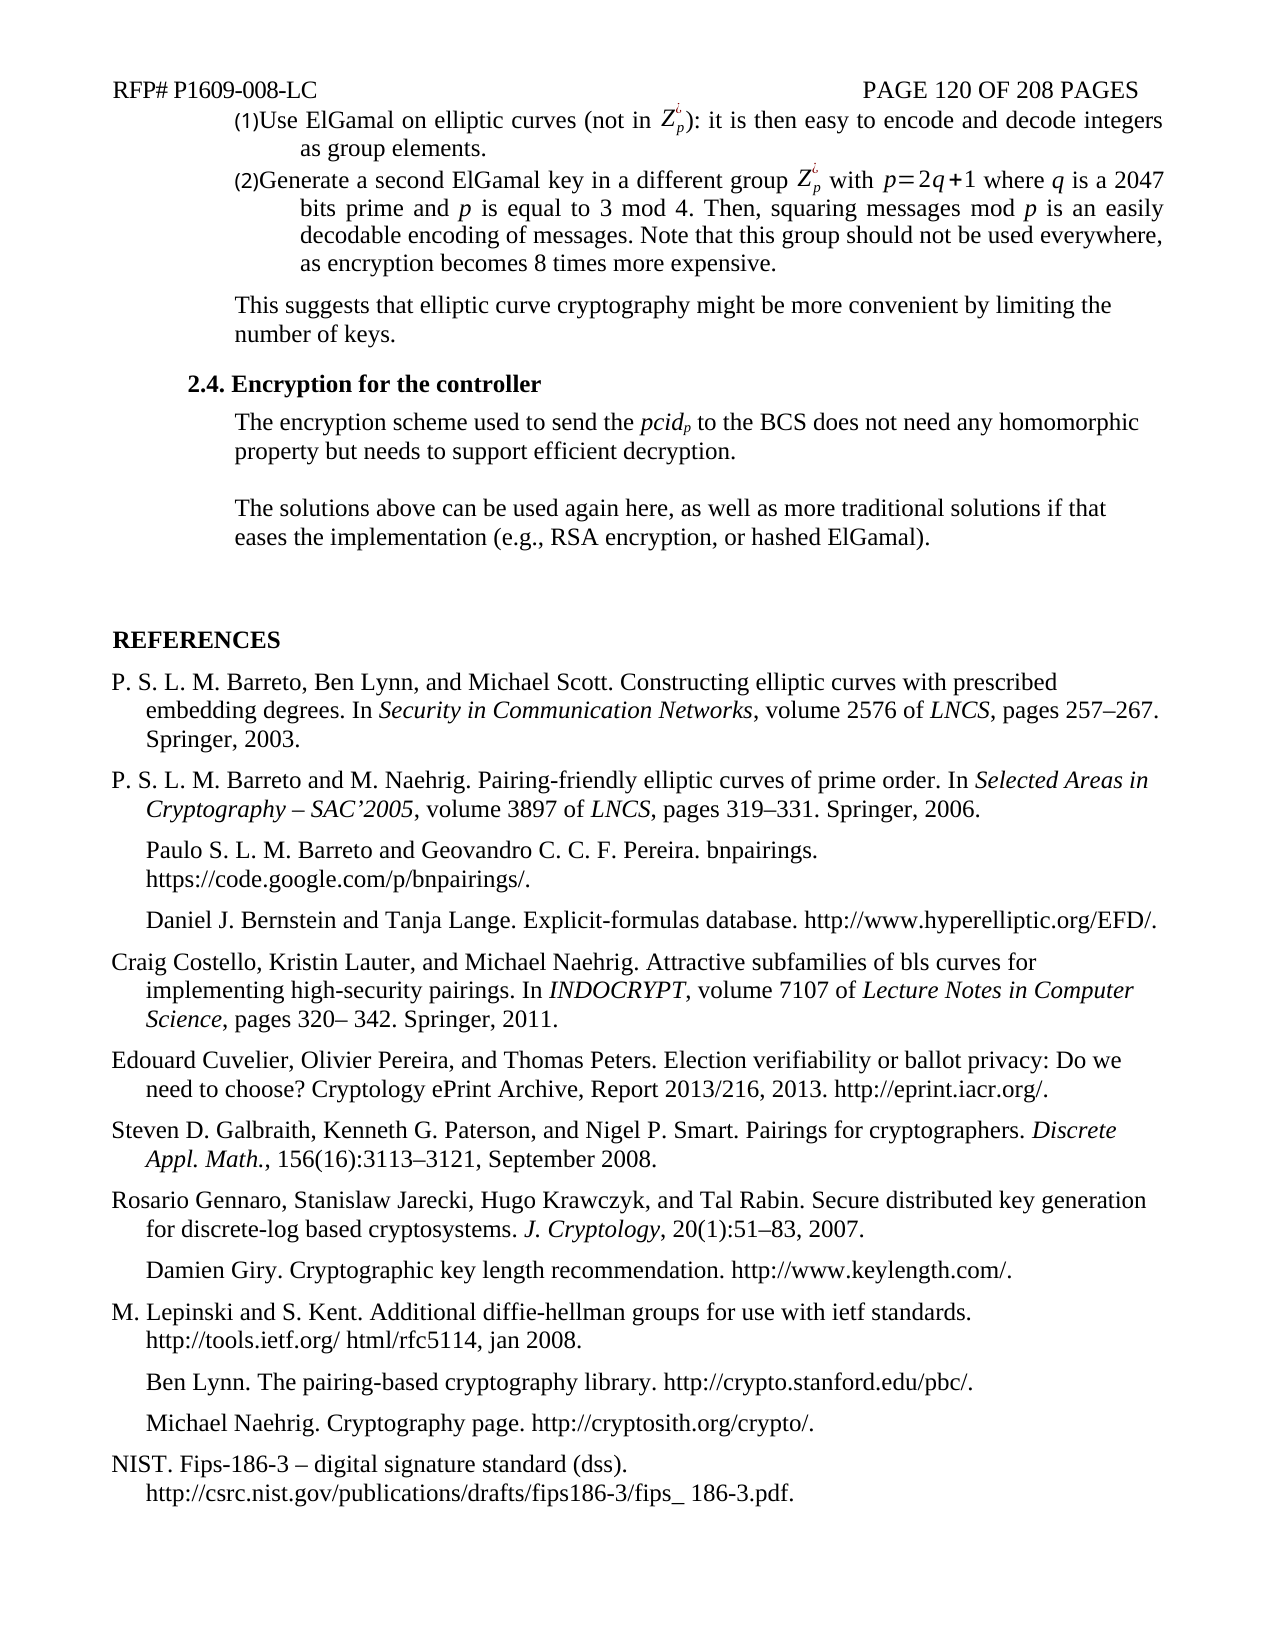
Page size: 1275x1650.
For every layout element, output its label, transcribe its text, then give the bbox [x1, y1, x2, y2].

text P. S. L. M. Barreto, Ben Lynn, and Michael Scott. Constructing elliptic curves with prescribed embedding degrees. In Security in Communication Networks, volume 2576 of LNCS, pages 257–267. Springer, 2003. [111, 667, 1162, 753]
list Generate a second ElGamal key in a different group with where q is a 2047 bits prime and p is equal to 3 mod 4. Then, squaring messages mod p is an easily decodable encoding of messages. Note that this group should not be used everywhere, as encryption becomes 8 times more expensive. [234, 163, 1164, 277]
list Use ElGamal on elliptic curves (not in ): it is then easy to encode and decode integers as group elements. [234, 104, 1164, 162]
text Craig Costello, Kristin Lauter, and Michael Naehrig. Attractive subfamilies of bls curves for implementing high-security pairings. In INDOCRYPT, volume 7107 of Lecture Notes in Computer Science, pages 320– 342. Springer, 2011. [111, 947, 1162, 1033]
text REFERENCES [112, 625, 1162, 654]
text Damien Giry. Cryptographic key length recommendation. http://www.keylength.com/. [146, 1255, 1162, 1284]
text M. Lepinski and S. Kent. Additional diffie-hellman groups for use with ietf standards. http://tools.ietf.org/ html/rfc5114, jan 2008. [111, 1297, 1162, 1354]
text The encryption scheme used to send the pcidp to the BCS does not need any homomorphic property but needs to support efficient decryption. [234, 407, 1162, 464]
text Daniel J. Bernstein and Tanja Lange. Explicit-formulas database. http://www.hyperelliptic.org/EFD/. [146, 905, 1162, 934]
text 2.4. Encryption for the controller [187, 369, 1162, 398]
text Rosario Gennaro, Stanislaw Jarecki, Hugo Krawczyk, and Tal Rabin. Secure distributed key generation for discrete-log based cryptosystems. J. Cryptology, 20(1):51–83, 2007. [111, 1185, 1162, 1243]
text Paulo S. L. M. Barreto and Geovandro C. C. F. Pereira. bnpairings. https://code.google.com/p/bnpairings/. [146, 835, 1162, 893]
text P. S. L. M. Barreto and M. Naehrig. Pairing-friendly elliptic curves of prime order. In Selected Areas in Cryptography – SAC’2005, volume 3897 of LNCS, pages 319–331. Springer, 2006. [111, 765, 1162, 823]
text Edouard Cuvelier, Olivier Pereira, and Thomas Peters. Election verifiability or ballot privacy: Do we need to choose? Cryptology ePrint Archive, Report 2013/216, 2013. http://eprint.iacr.org/. [111, 1045, 1162, 1103]
text This suggests that elliptic curve cryptography might be more convenient by limiting the number of keys. [234, 290, 1162, 348]
text Steven D. Galbraith, Kenneth G. Paterson, and Nigel P. Smart. Pairings for cryptographers. Discrete Appl. Math., 156(16):3113–3121, September 2008. [111, 1115, 1162, 1173]
text Ben Lynn. The pairing-based cryptography library. http://crypto.stanford.edu/pbc/. [146, 1367, 1162, 1395]
text The solutions above can be used again here, as well as more traditional solutions if that eases the implementation (e.g., RSA encryption, or hashed ElGamal). [234, 493, 1162, 551]
text Michael Naehrig. Cryptography page. http://cryptosith.org/crypto/. [146, 1408, 1162, 1437]
text NIST. Fips-186-3 – digital signature standard (dss). http://csrc.nist.gov/publications/drafts/fips186-3/fips_ 186-3.pdf. [111, 1449, 1162, 1507]
